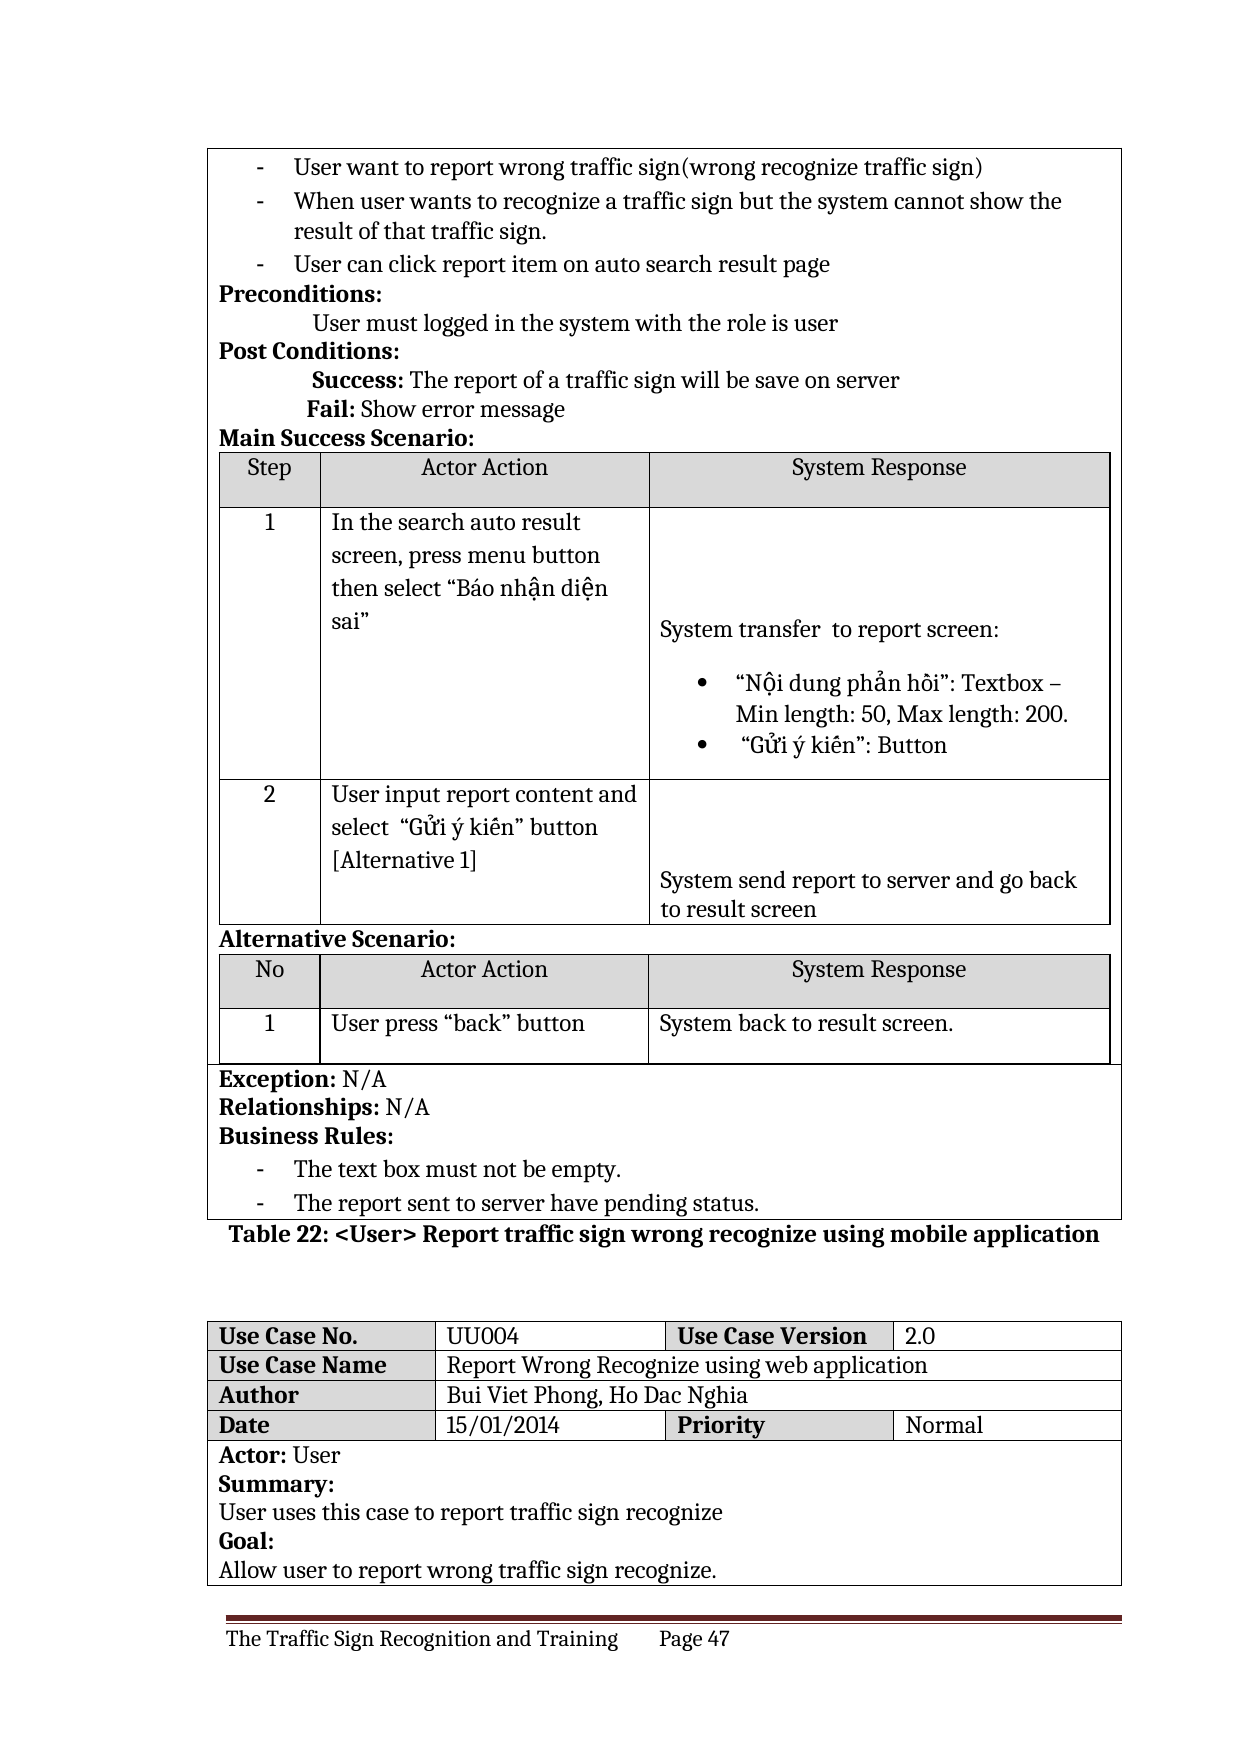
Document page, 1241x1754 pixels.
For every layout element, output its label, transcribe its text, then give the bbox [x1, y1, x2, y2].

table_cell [208, 1441, 1121, 1584]
table_header 2.0 [894, 1322, 1121, 1350]
table_cell Date [208, 1411, 435, 1440]
table_cell Report Wrong Recognize using web application [436, 1351, 1121, 1380]
table_header Use Case No. [208, 1322, 435, 1350]
table_header Use Case Version [666, 1322, 893, 1350]
table_cell Use Case Name [208, 1351, 435, 1380]
table_header UU004 [436, 1322, 665, 1350]
text Table 22: <User> Report traffic sign wrong recognize using mobile application [207, 1220, 1122, 1249]
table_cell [208, 149, 1121, 1063]
table_cell Normal [894, 1411, 1121, 1440]
table_cell Exception: N/A Relationships: N/A Business Rules: The text box must not be empty. The report sent to server have pending status. [208, 1065, 1121, 1219]
table_cell Author [208, 1381, 435, 1410]
table_cell Bui Viet Phong, Ho Dac Nghia [436, 1381, 1121, 1410]
table_cell 15/01/2014 [436, 1411, 665, 1440]
table_cell Priority [666, 1411, 893, 1440]
